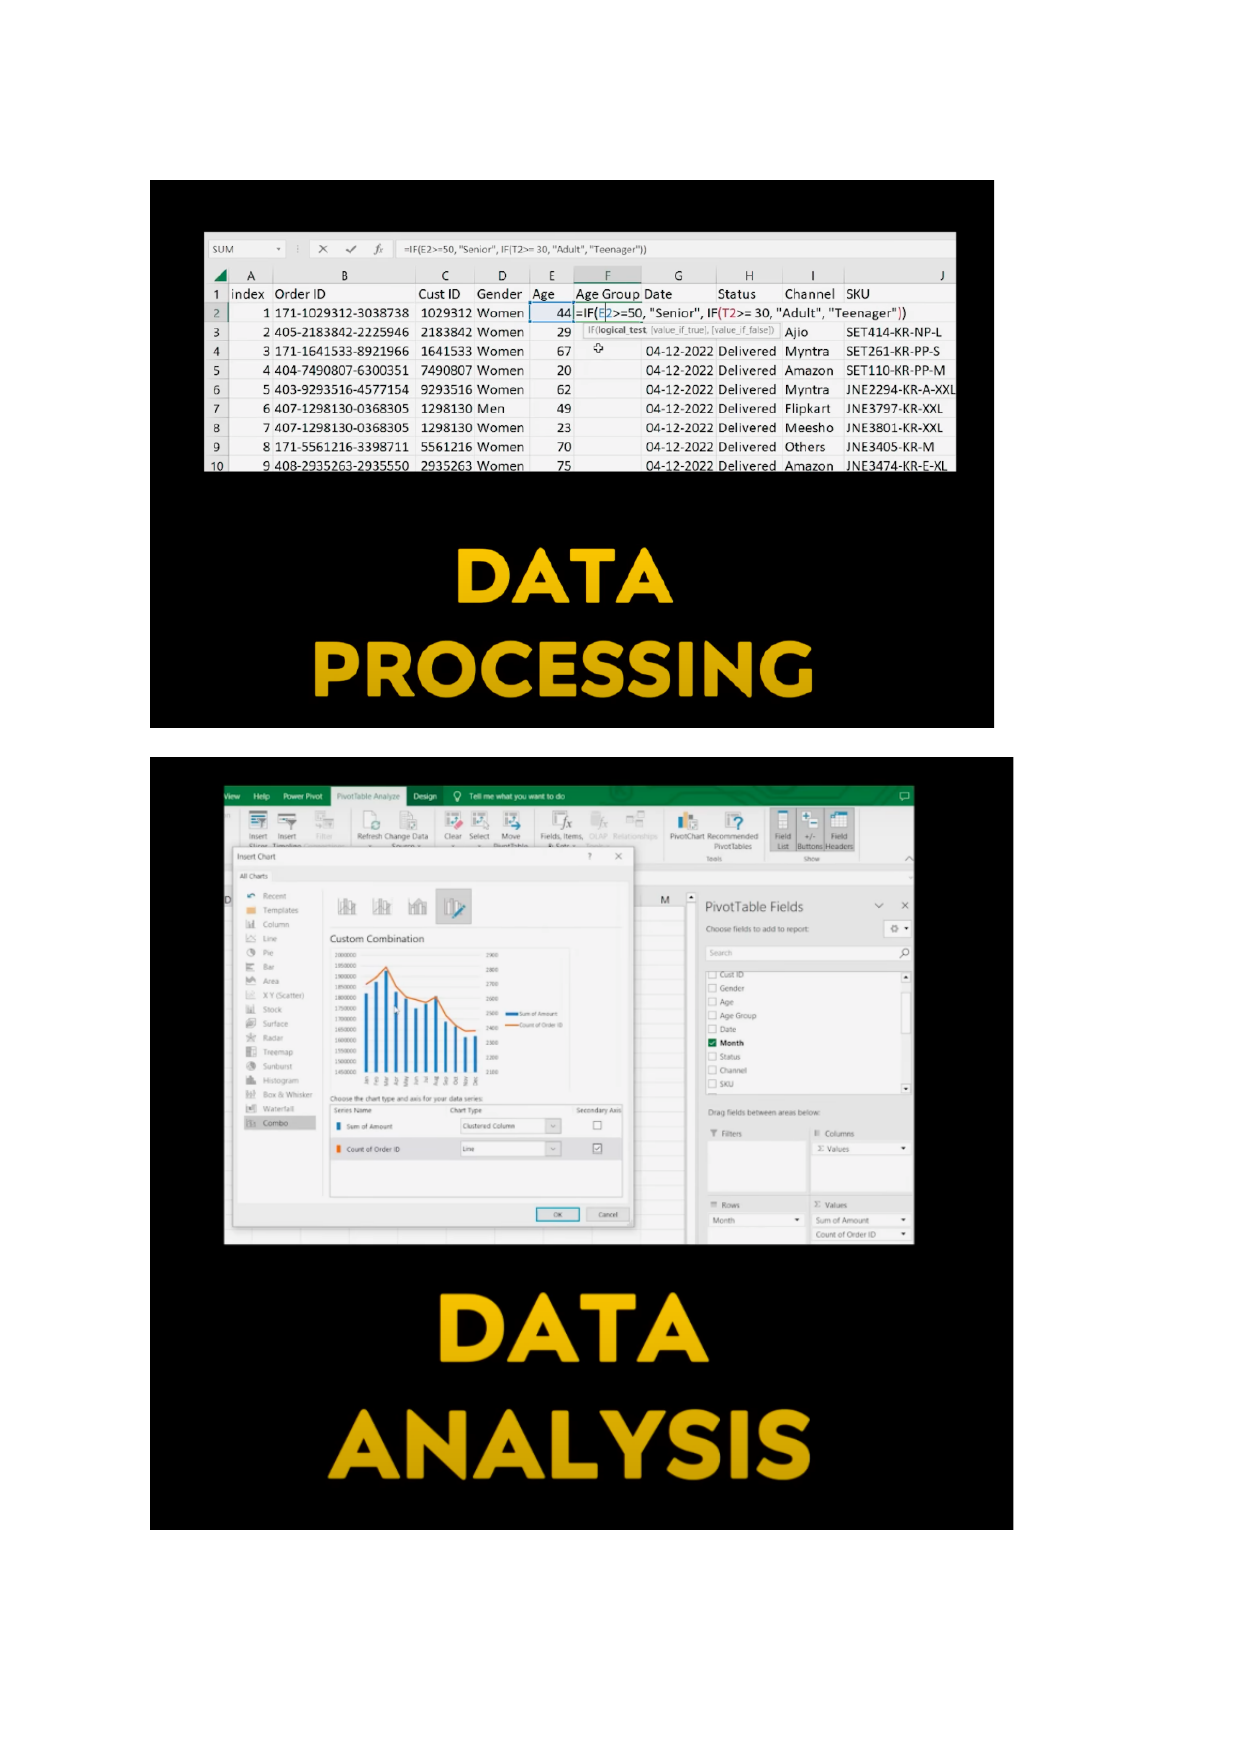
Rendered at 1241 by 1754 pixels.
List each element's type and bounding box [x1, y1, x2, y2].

picture [150, 757, 1014, 1530]
picture [150, 180, 995, 728]
